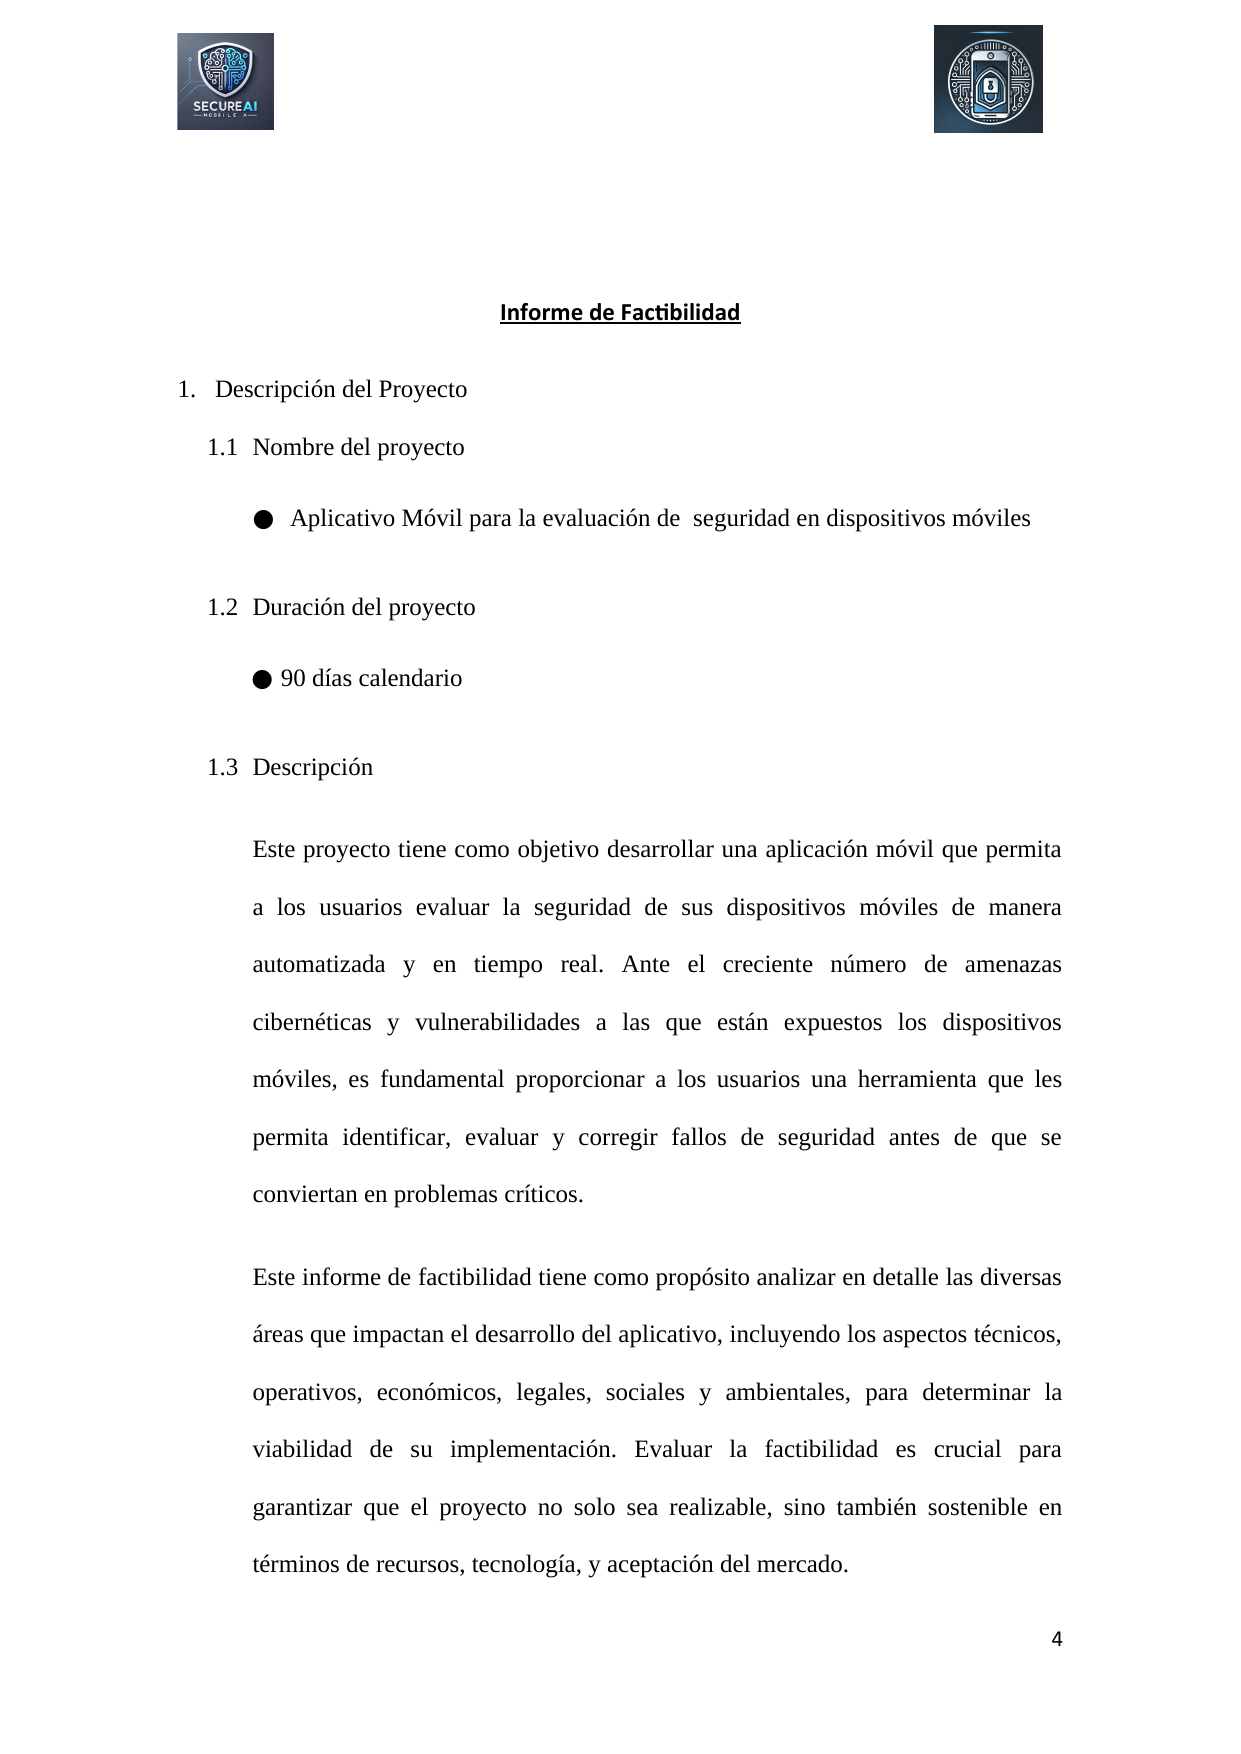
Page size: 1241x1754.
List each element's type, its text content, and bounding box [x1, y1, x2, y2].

picture [177, 33, 274, 130]
list Aplicativo Móvil para la evaluación de seguridad en dispositivos móviles [252, 489, 1063, 540]
text Informe de Factibilidad [177, 296, 1063, 327]
text Este informe de factibilidad tiene como propósito analizar en detalle las diversas áreas que impactan el desarrollo del aplicativo, incluyendo los aspectos técnicos, operativos, económicos, legales, sociales y ambientales, para determinar la viabilidad de su implementación. Evaluar la factibilidad es crucial para garantizar que el proyecto no solo sea realizable, sino también sostenible en términos de recursos, tecnología, y aceptación del mercado. [252, 1262, 1063, 1578]
list Duración del proyecto [207, 592, 1063, 620]
picture [934, 25, 1043, 133]
list Nombre del proyecto [207, 432, 1063, 460]
list Descripción [207, 752, 1063, 780]
list Descripción del Proyecto [177, 374, 1063, 403]
text Este proyecto tiene como objetivo desarrollar una aplicación móvil que permita a los usuarios evaluar la seguridad de sus dispositivos móviles de manera automatizada y en tiempo real. Ante el creciente número de amenazas cibernéticas y vulnerabilidades a las que están expuestos los dispositivos móviles, es fundamental proporcionar a los usuarios una herramienta que les permita identificar, evaluar y corregir fallos de seguridad antes de que se conviertan en problemas críticos. [252, 834, 1063, 1208]
list 90 días calendario [251, 649, 1063, 700]
